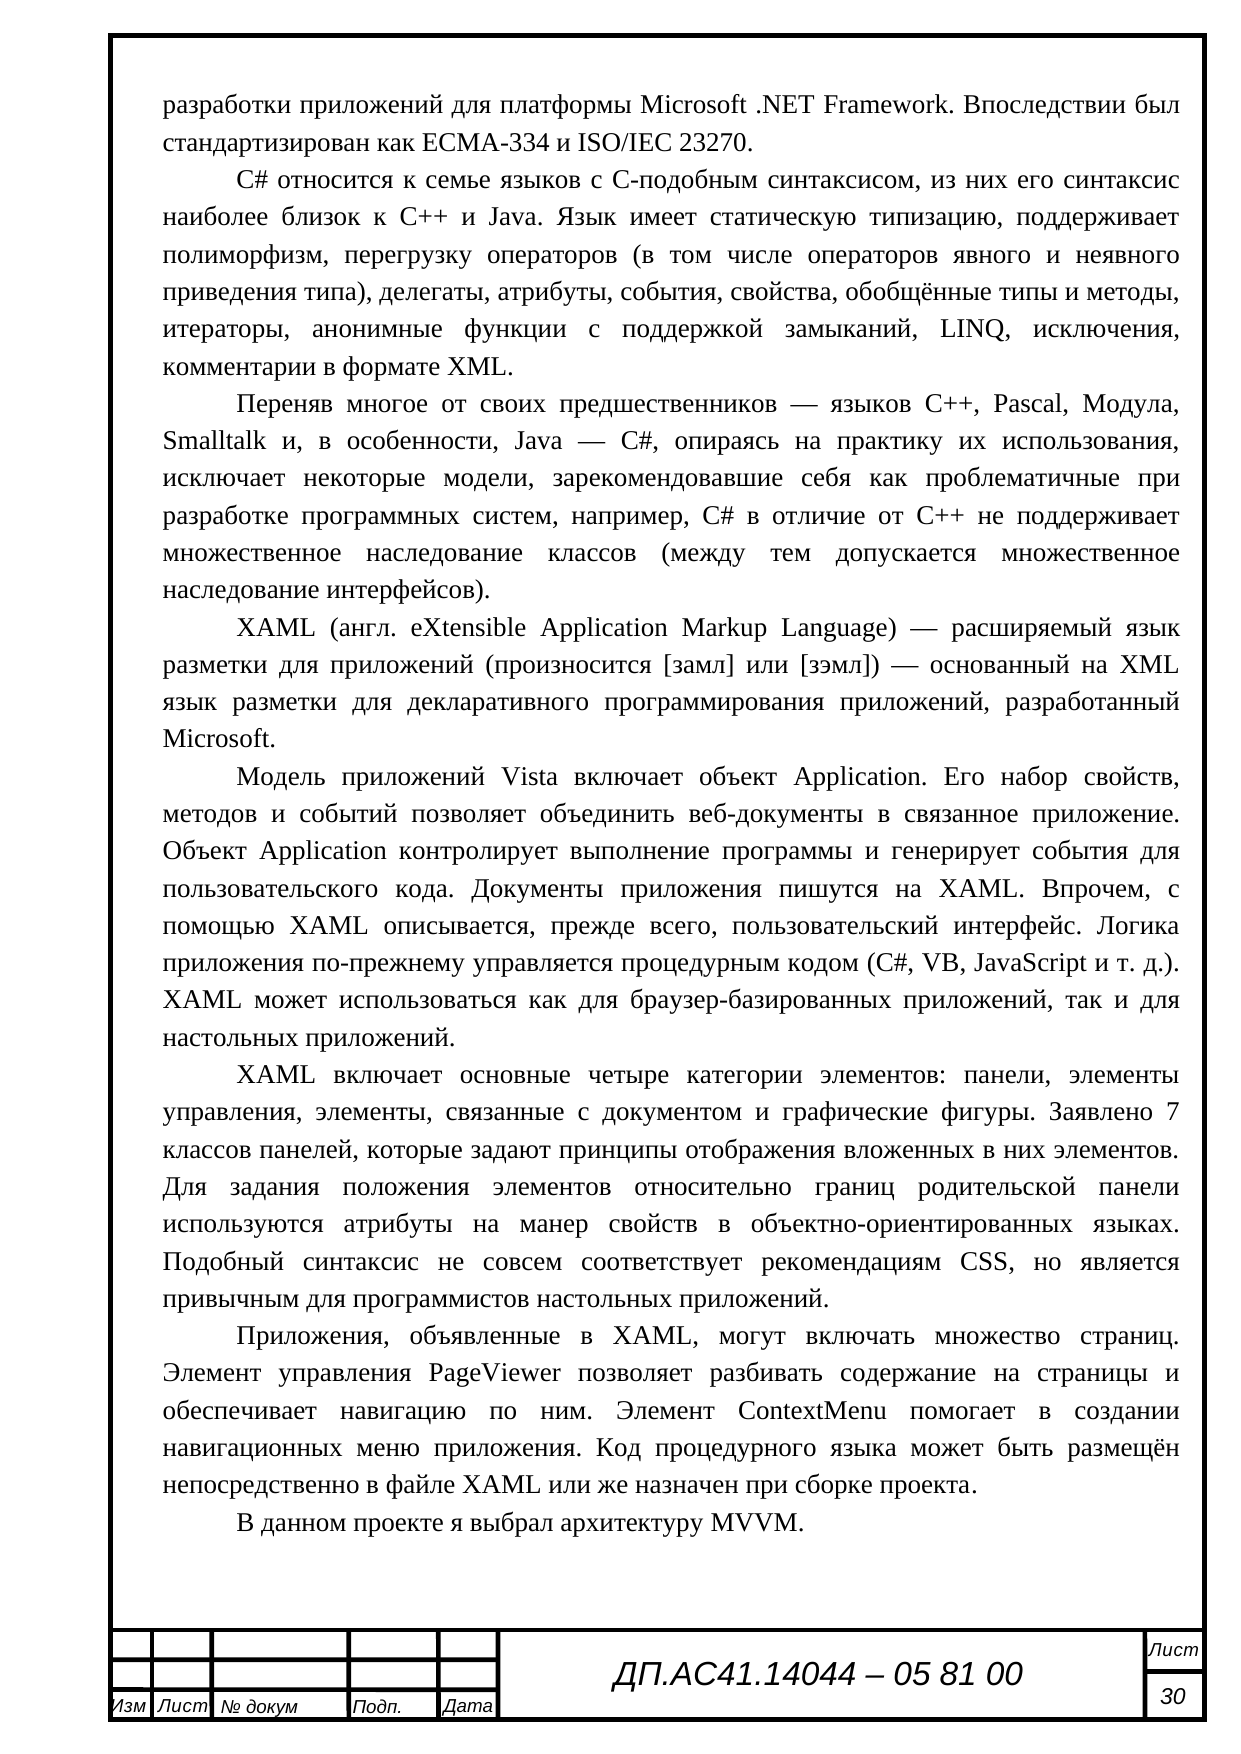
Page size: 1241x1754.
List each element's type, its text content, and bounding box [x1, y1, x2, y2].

text XAML (англ. eXtensible Application Markup Language) — расширяемый язык разметки для приложений (произносится [замл] или [зэмл]) — основанный на XML язык разметки для декларативного программирования приложений, разработанный Microsoft. [162, 611, 1181, 754]
text XAML включает основные четыре категории элементов: панели, элементы управления, элементы, связанные с документом и графические фигуры. Заявлено 7 классов панелей, которые задают принципы отображения вложенных в них элементов. Для задания положения элементов относительно границ родительской панели используются атрибуты на манер свойств в объектно-ориентированных языках. Подобный синтаксис не совсем соответствует рекомендациям CSS, но является привычным для программистов настольных приложений. [162, 1058, 1181, 1313]
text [162, 89, 1181, 157]
text C# относится к семье языков с C-подобным синтаксисом, из них его синтаксис наиболее близок к C++ и Java. Язык имеет статическую типизацию, поддерживает полиморфизм, перегрузку операторов (в том числе операторов явного и неявного приведения типа), делегаты, атрибуты, события, свойства, обобщённые типы и методы, итераторы, анонимные функции с поддержкой замыканий, LINQ, исключения, комментарии в формате XML. [162, 163, 1181, 381]
text Модель приложений Vista включает объект Application. Его набор свойств, методов и событий позволяет объединить веб-документы в связанное приложение. Объект Application контролирует выполнение программы и генерирует события для пользовательского кода. Документы приложения пишутся на XAML. Впрочем, с помощью XAML описывается, прежде всего, пользовательский интерфейс. Логика приложения по-прежнему управляется процедурным кодом (С#, VB, JavaScript и т. д.). XAML может использоваться как для браузер-базированных приложений, так и для настольных приложений. [162, 760, 1181, 1052]
text В данном проекте я выбрал архитектуру MVVM. [162, 1506, 1181, 1537]
text Переняв многое от своих предшественников — языков C++, Pascal, Модула, Smalltalk и, в особенности, Java — С#, опираясь на практику их использования, исключает некоторые модели, зарекомендовавшие себя как проблематичные при разработке программных систем, например, C# в отличие от C++ не поддерживает множественное наследование классов (между тем допускается множественное наследование интерфейсов). [162, 387, 1181, 604]
text Приложения, объявленные в XAML, могут включать множество страниц. Элемент управления PageViewer позволяет разбивать содержание на страницы и обеспечивает навигацию по ним. Элемент ContextMenu помогает в создании навигационных меню приложения. Код процедурного языка может быть размещён непосредственно в файле XAML или же назначен при сборке проекта. [162, 1319, 1181, 1499]
